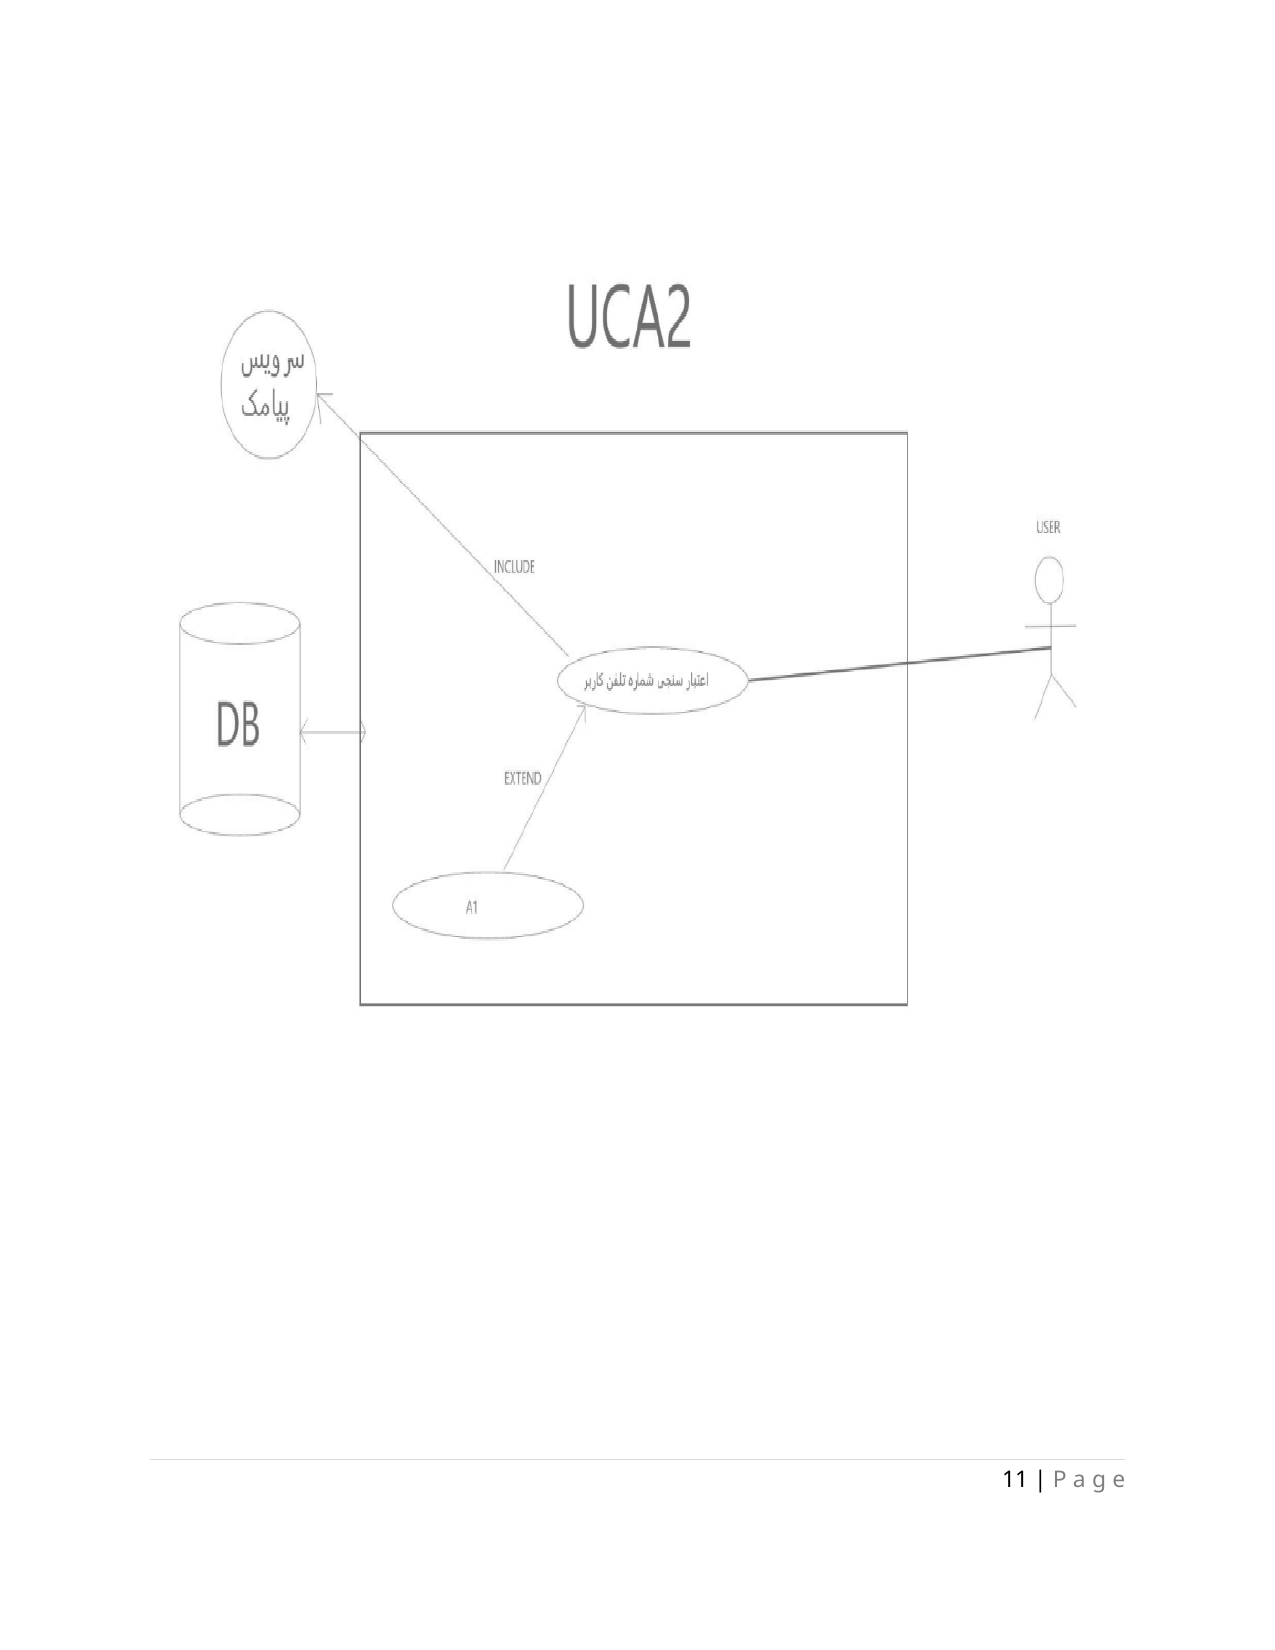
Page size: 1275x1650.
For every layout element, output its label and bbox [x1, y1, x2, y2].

picture [150, 150, 1125, 1291]
